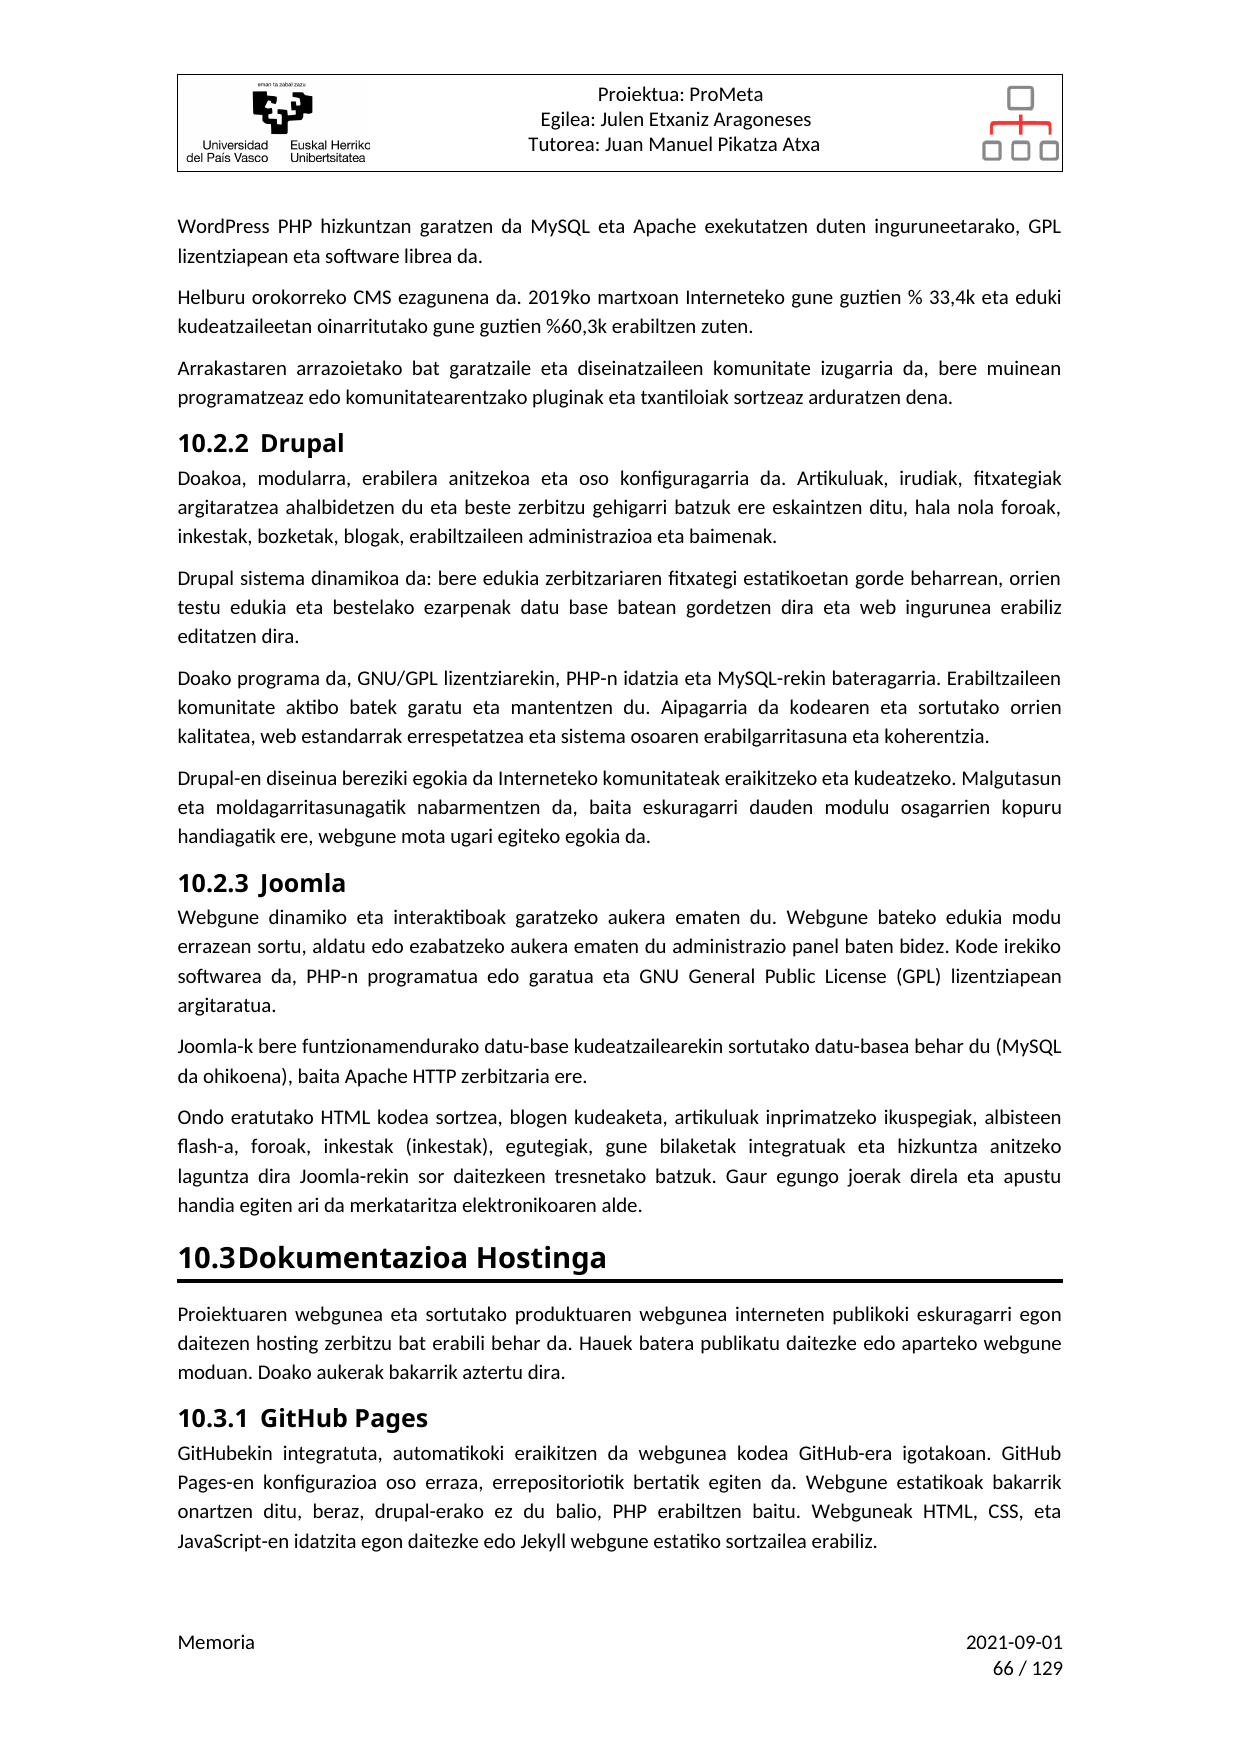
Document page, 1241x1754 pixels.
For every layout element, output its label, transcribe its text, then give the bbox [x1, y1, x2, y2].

text Doako programa da, GNU/GPL lizentziarekin, PHP-n idatzia eta MySQL-rekin bateragarria. Erabiltzaileen komunitate aktibo batek garatu eta mantentzen du. Aipagarria da kodearen eta sortutako orrien kalitatea, web estandarrak errespetatzea eta sistema osoaren erabilgarritasuna eta koherentzia. [177, 665, 1063, 749]
text Doakoa, modularra, erabilera anitzekoa eta oso konfiguragarria da. Artikuluak, irudiak, fitxategiak argitaratzea ahalbidetzen du eta beste zerbitzu gehigarri batzuk ere eskaintzen ditu, hala nola foroak, inkestak, bozketak, blogak, erabiltzaileen administrazioa eta baimenak. [177, 465, 1063, 549]
text Helburu orokorreko CMS ezagunena da. 2019ko martxoan Interneteko gune guztien % 33,4k eta eduki kudeatzaileetan oinarritutako gune guztien %60,3k erabiltzen zuten. [177, 284, 1063, 339]
subtitle Joomla [177, 865, 1063, 899]
text Arrakastaren arrazoietako bat garatzaile eta diseinatzaileen komunitate izugarria da, bere muinean programatzeaz edo komunitatearentzako pluginak eta txantiloiak sortzeaz arduratzen dena. [177, 355, 1063, 410]
subtitle Dokumentazioa Hostinga [177, 1238, 1063, 1279]
text GitHubekin integratuta, automatikoki eraikitzen da webgunea kodea GitHub-era igotakoan. GitHub Pages-en konfigurazioa oso erraza, errepositoriotik bertatik egiten da. Webgune estatikoak bakarrik onartzen ditu, beraz, drupal-erako ez du balio, PHP erabiltzen baitu. Webguneak HTML, CSS, eta JavaScript-en idatzita egon daitezke edo Jekyll webgune estatiko sortzailea erabiliz. [177, 1440, 1063, 1553]
subtitle GitHub Pages [177, 1401, 1063, 1435]
text Webgune dinamiko eta interaktiboak garatzeko aukera ematen du. Webgune bateko edukia modu errazean sortu, aldatu edo ezabatzeko aukera ematen du administrazio panel baten bidez. Kode irekiko softwarea da, PHP-n programatua edo garatua eta GNU General Public License (GPL) lizentziapean argitaratua. [177, 904, 1063, 1017]
picture [182, 81, 370, 162]
text Proiektuaren webgunea eta sortutako produktuaren webgunea interneten publikoki eskuragarri egon daitezen hosting zerbitzu bat erabili behar da. Hauek batera publikatu daitezke edo aparteko webgune moduan. Doako aukerak bakarrik aztertu dira. [177, 1301, 1063, 1385]
text WordPress PHP hizkuntzan garatzen da MySQL eta Apache exekutatzen duten inguruneetarako, GPL lizentziapean eta software librea da. [177, 214, 1063, 268]
text Joomla-k bere funtzionamendurako datu-base kudeatzailearekin sortutako datu-basea behar du (MySQL da ohikoena), baita Apache HTTP zerbitzaria ere. [177, 1034, 1063, 1088]
subtitle Drupal [177, 426, 1063, 460]
text Ondo eratutako HTML kodea sortzea, blogen kudeaketa, artikuluak inprimatzeko ikuspegiak, albisteen flash-a, foroak, inkestak (inkestak), egutegiak, gune bilaketak integratuak eta hizkuntza anitzeko laguntza dira Joomla-rekin sor daitezkeen tresnetako batzuk. Gaur egungo joerak direla eta apustu handia egiten ari da merkataritza elektronikoaren alde. [177, 1104, 1063, 1217]
text Drupal sistema dinamikoa da: bere edukia zerbitzariaren fitxategi estatikoetan gorde beharrean, orrien testu edukia eta bestelako ezarpenak datu base batean gordetzen dira eta web ingurunea erabiliz editatzen dira. [177, 565, 1063, 649]
picture [978, 80, 1060, 162]
text Drupal-en diseinua bereziki egokia da Interneteko komunitateak eraikitzeko eta kudeatzeko. Malgutasun eta moldagarritasunagatik nabarmentzen da, baita eskuragarri dauden modulu osagarrien kopuru handiagatik ere, webgune mota ugari egiteko egokia da. [177, 765, 1063, 849]
